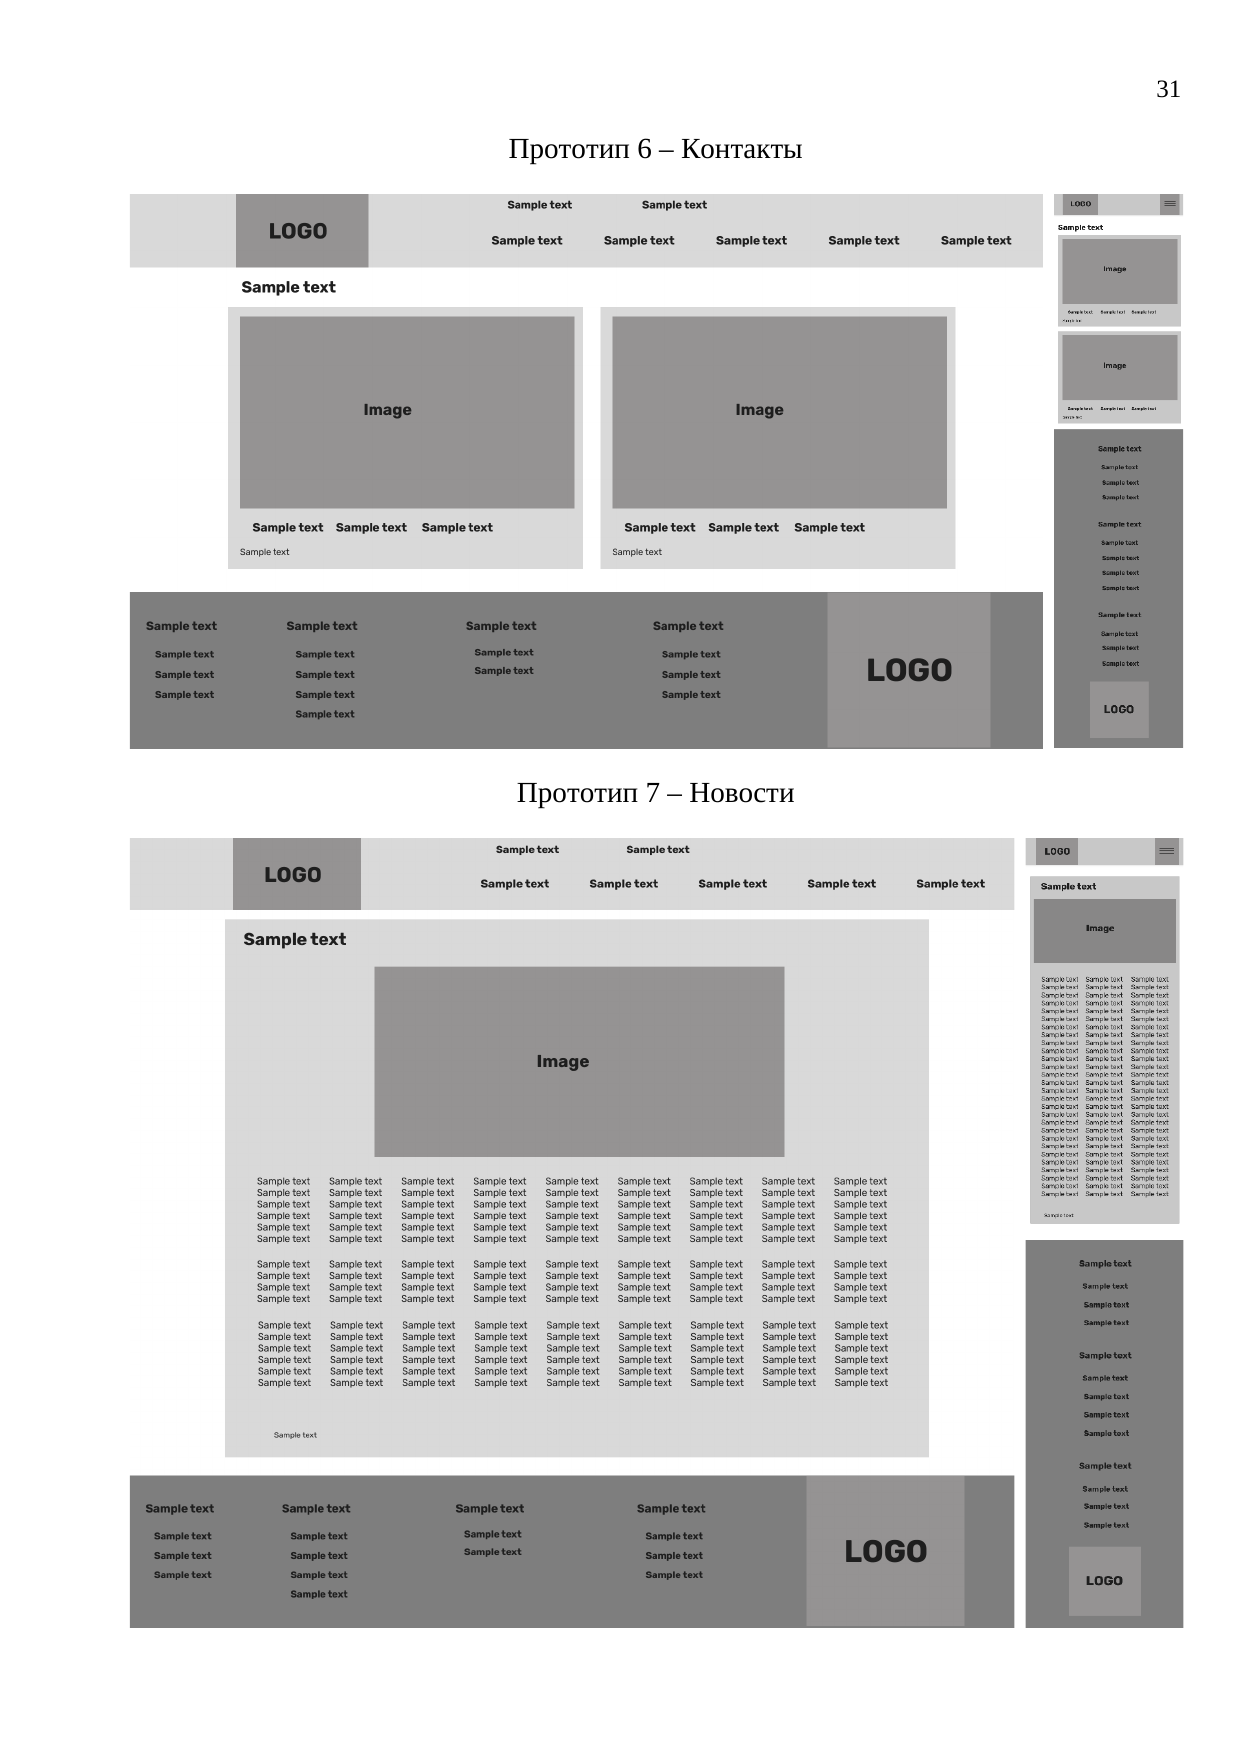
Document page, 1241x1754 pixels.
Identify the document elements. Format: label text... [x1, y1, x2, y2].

picture [1054, 194, 1184, 748]
text Прототип 6 – Контакты [130, 131, 1181, 165]
text Прототип 7 – Новости [130, 776, 1181, 809]
table_header [119, 838, 1014, 1629]
table_header [1014, 838, 1192, 1629]
table_header [119, 194, 1043, 751]
picture [129, 194, 1043, 749]
picture [1025, 838, 1184, 1628]
picture [129, 838, 1015, 1628]
table_header [1043, 194, 1192, 751]
